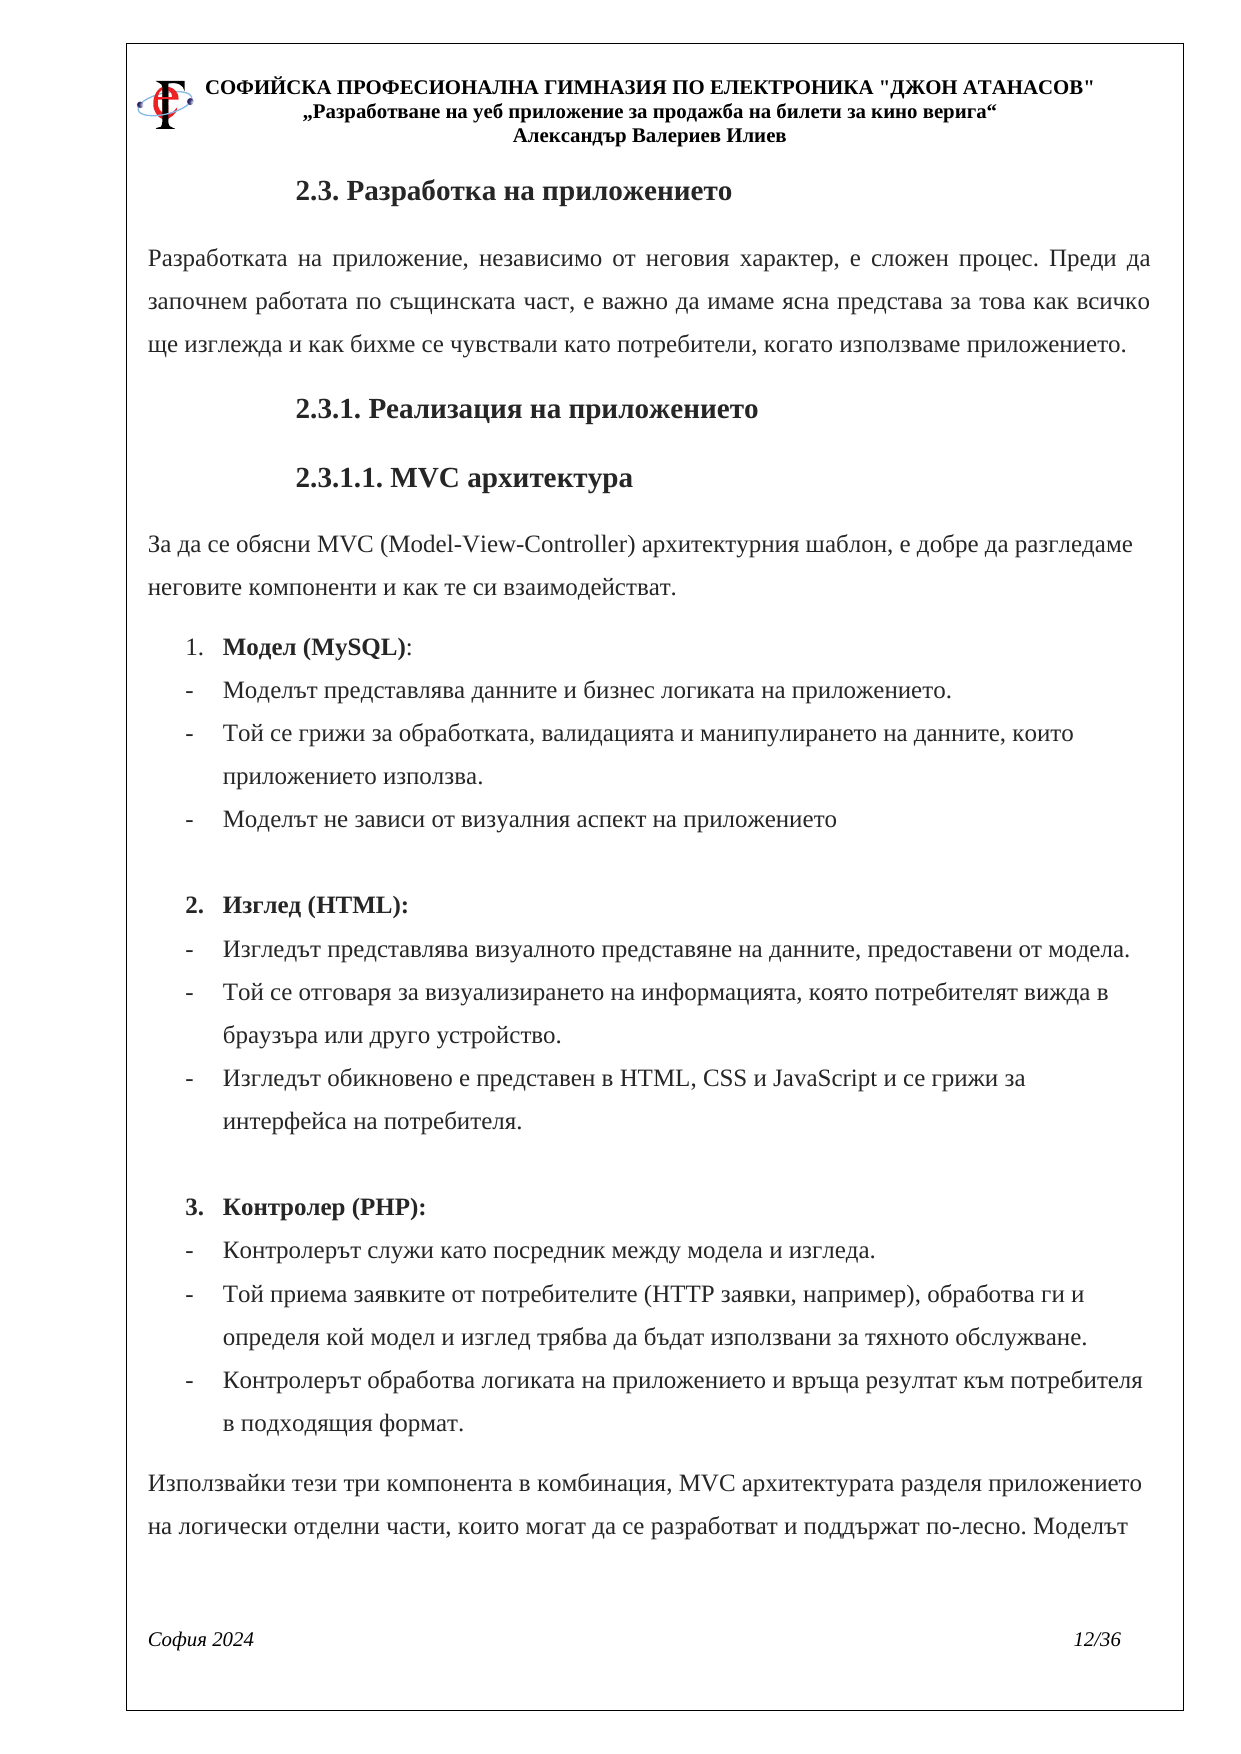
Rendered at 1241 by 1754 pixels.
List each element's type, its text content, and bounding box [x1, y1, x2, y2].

list Той приема заявките от потребителите (HTTP заявки, например), обработва ги и определя кой модел и изглед трябва да бъдат използвани за тяхното обслужване. [185, 1279, 1152, 1351]
list Той се отговаря за визуализирането на информацията, която потребителят вижда в браузъра или друго устройство. [185, 977, 1152, 1049]
list Изгледът представлява визуалното представяне на данните, предоставени от модела. [185, 934, 1152, 962]
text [148, 1468, 1152, 1540]
list Контролер (PHP): [185, 1192, 1152, 1221]
list Моделът не зависи от визуалния аспект на приложението [185, 804, 1152, 833]
list Контролерът обработва логиката на приложението и връща резултат към потребителя в подходящия формат. [185, 1365, 1152, 1437]
list Контролерът служи като посредник между модела и изгледа. [185, 1236, 1152, 1264]
list Модел (MySQL): [185, 632, 1152, 661]
subtitle 2.3. Разработка на приложението [222, 173, 1152, 207]
list Изглед (HTML): [185, 891, 1152, 919]
subtitle 2.3.1. Реализация на приложението [222, 391, 1152, 424]
text За да се обясни MVC (Model-View-Controller) архитектурния шаблон, е добре да разгледаме неговите компоненти и как те си взаимодействат. [148, 529, 1152, 601]
list Той се грижи за обработката, валидацията и манипулирането на данните, които приложението използва. [185, 718, 1152, 790]
list Моделът представлява данните и бизнес логиката на приложението. [185, 675, 1152, 704]
text Разработката на приложение, независимо от неговия характер, е сложен процес. Преди да започнем работата по същинската част, е важно да имаме ясна представа за това как всичко ще изглежда и как бихме се чувствали като потребители, когато използваме приложението. [148, 243, 1152, 358]
list Изгледът обикновено е представен в HTML, CSS и JavaScript и се грижи за интерфейса на потребителя. [185, 1063, 1152, 1135]
subtitle 2.3.1.1. MVC архитектура [222, 460, 1152, 493]
